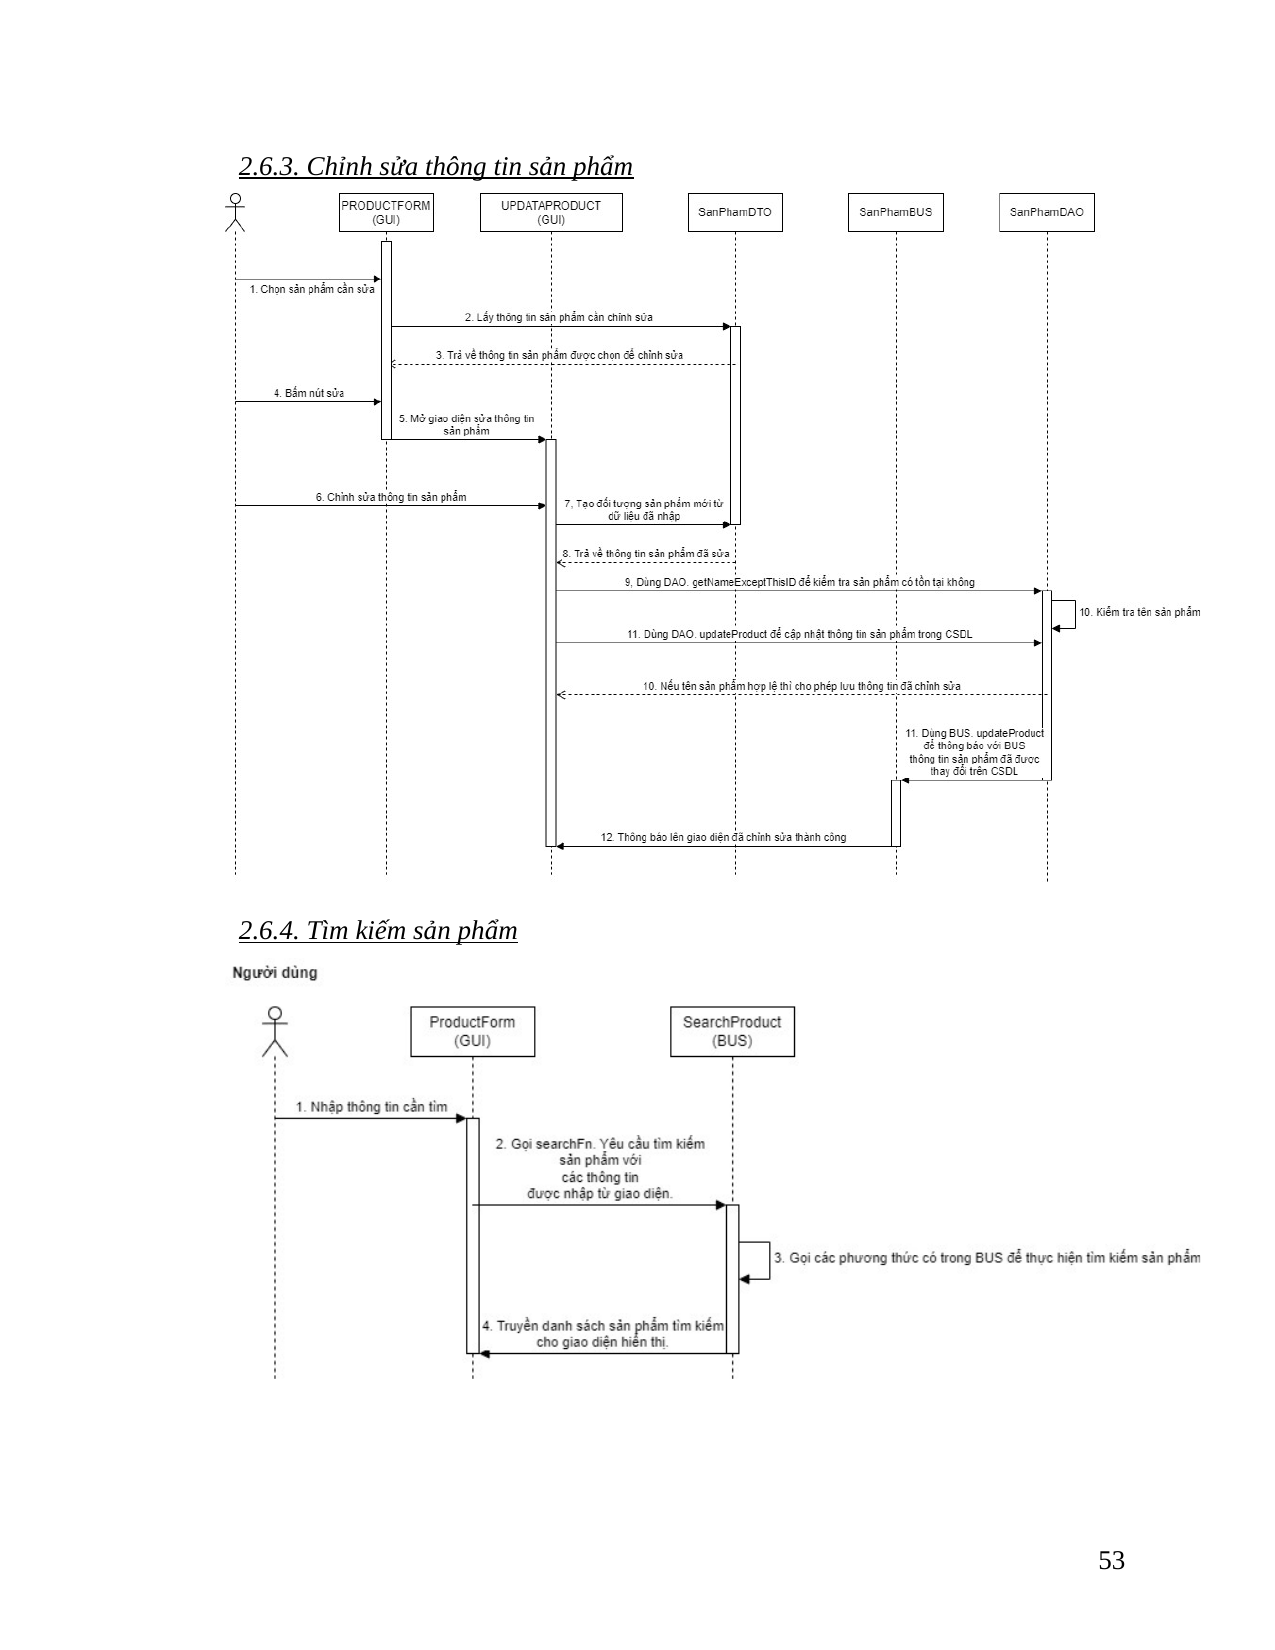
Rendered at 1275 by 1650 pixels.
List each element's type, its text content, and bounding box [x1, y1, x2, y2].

subtitle 2.6.4. Tìm kiếm sản phẩm [150, 914, 1125, 946]
picture [225, 958, 1200, 1379]
picture [225, 193, 1200, 884]
subtitle 2.6.3. Chỉnh sửa thông tin sản phẩm [150, 150, 1125, 181]
